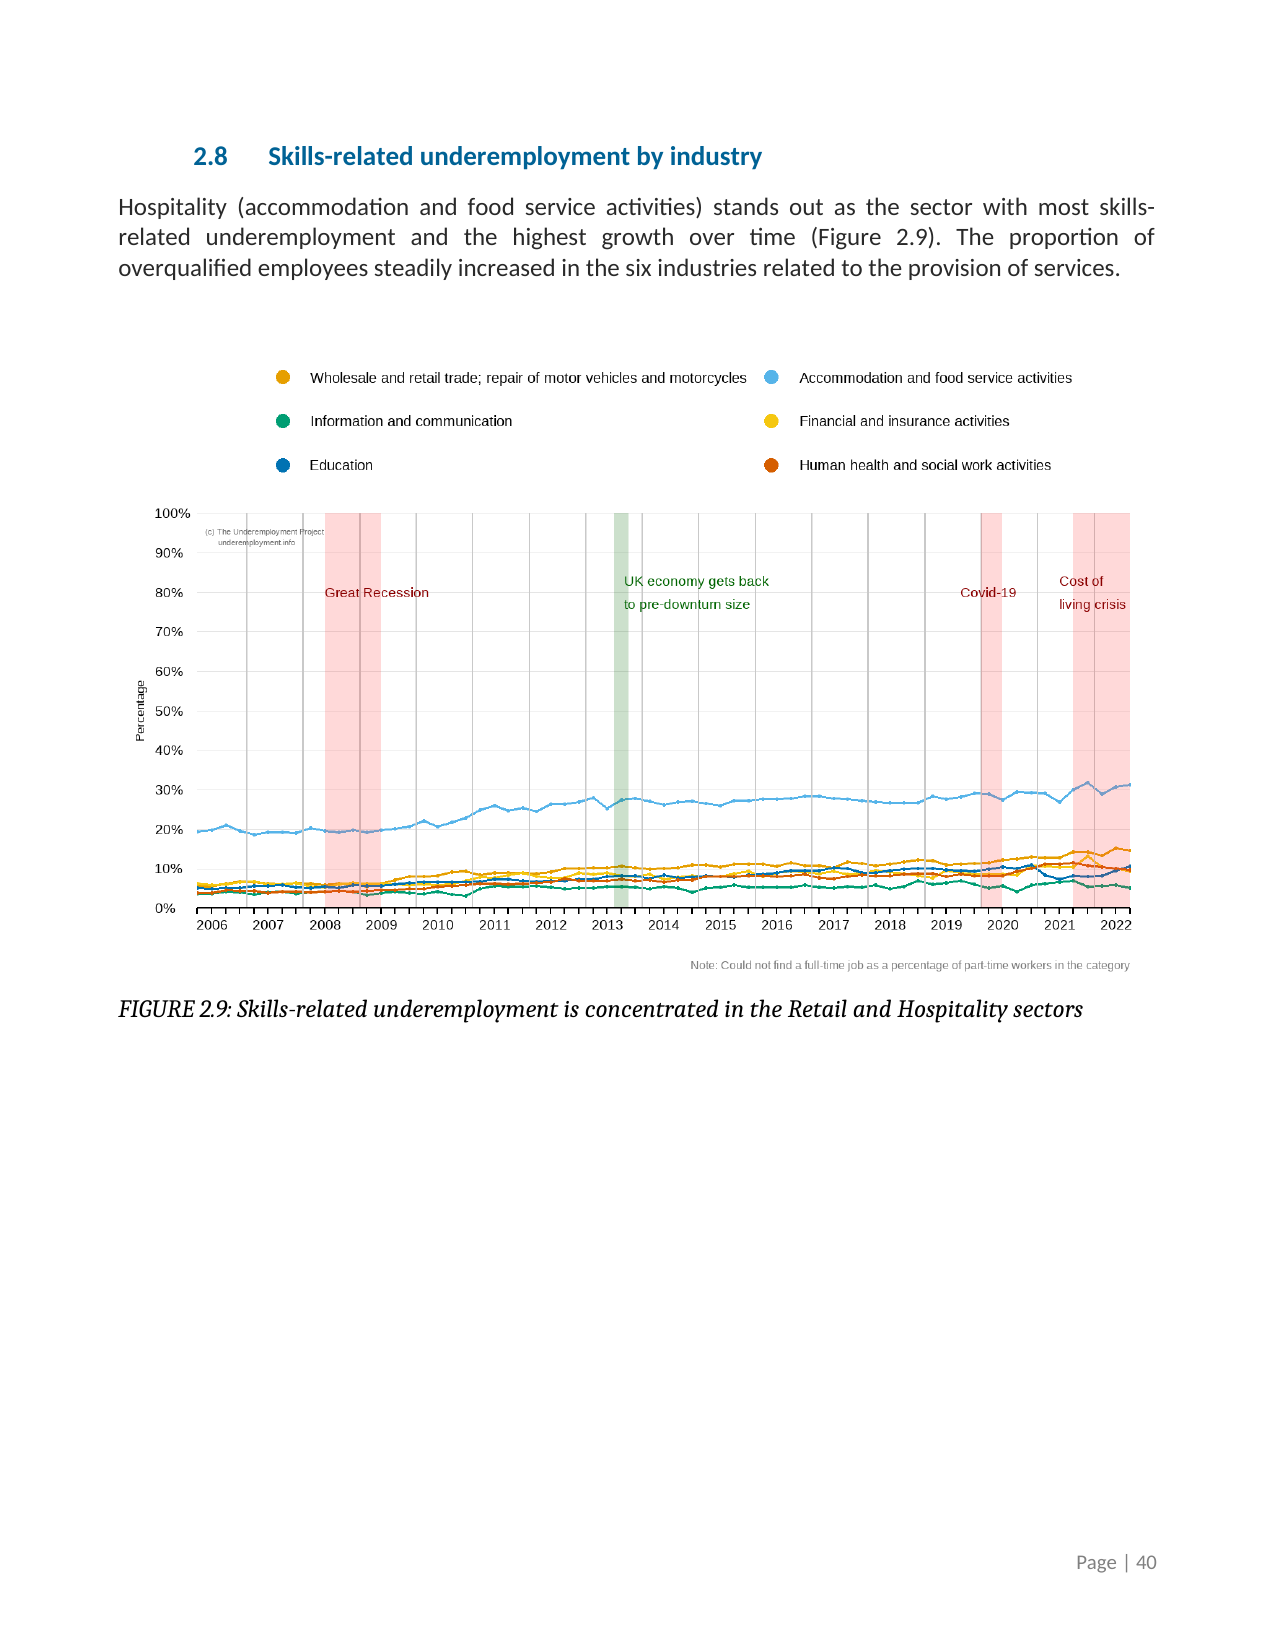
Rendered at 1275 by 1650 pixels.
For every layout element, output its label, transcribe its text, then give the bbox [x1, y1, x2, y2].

text Hospitality (accommodation and food service activities) stands out as the sector with most skills-related underemployment and the highest growth over time (Figure 2.9). The proportion of overqualified employees steadily increased in the six industries related to the provision of services. [118, 191, 1157, 282]
subtitle 2.8 Skills-related underemployment by industry [118, 139, 1157, 172]
picture [118, 350, 1157, 974]
text FIGURE 2.9: Skills-related underemployment is concentrated in the Retail and Hospitality sectors [118, 995, 1157, 1023]
